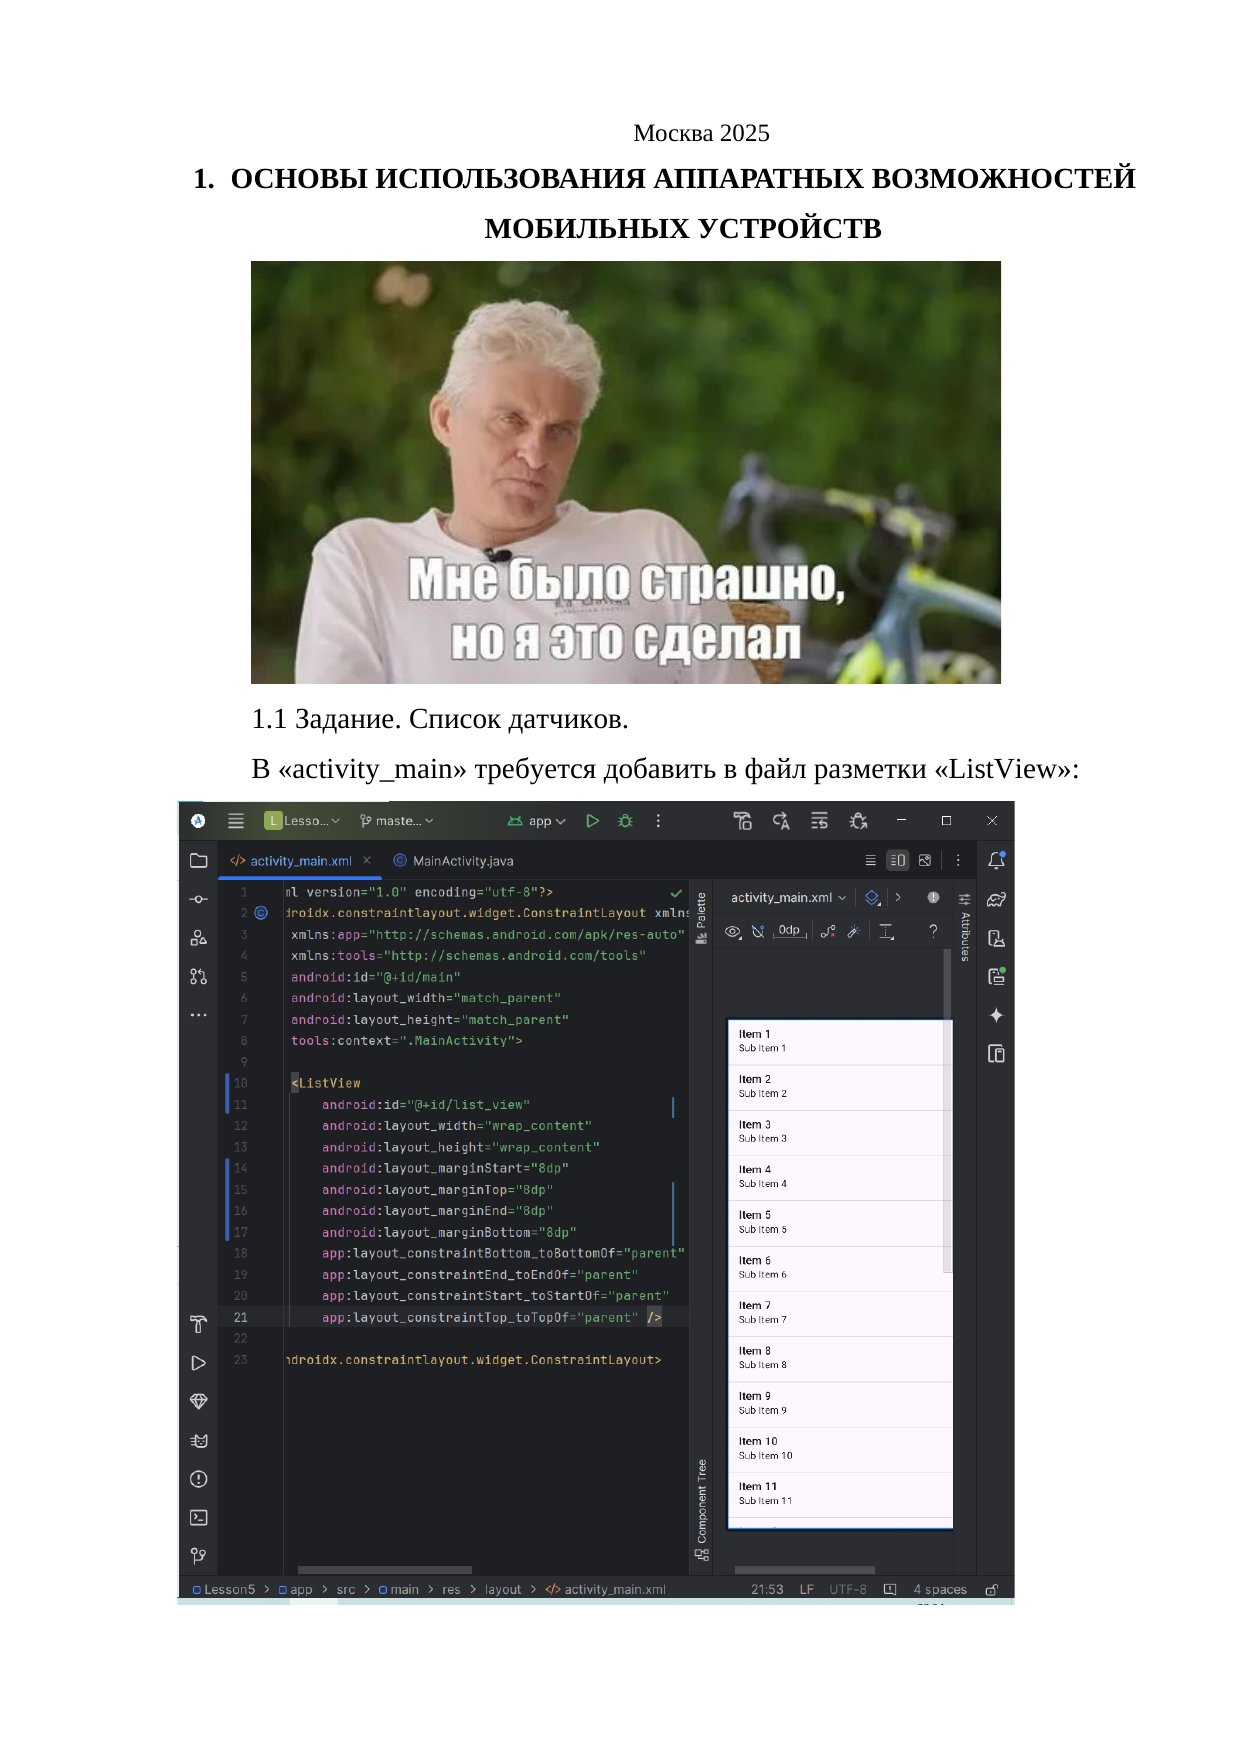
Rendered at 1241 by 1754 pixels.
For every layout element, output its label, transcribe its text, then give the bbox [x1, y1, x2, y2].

list Задание. Список датчиков. [251, 701, 1152, 734]
picture [177, 801, 1015, 1605]
text Москва 2025 [177, 118, 1152, 147]
picture [251, 261, 1002, 684]
text В «activity_main» требуется добавить в файл разметки «ListView»: [177, 751, 1152, 784]
text ОСНОВЫ ИСПОЛЬЗОВАНИЯ АППАРАТНЫХ ВОЗМОЖНОСТЕЙ МОБИЛЬНЫХ УСТРОЙСТВ [177, 161, 1152, 245]
